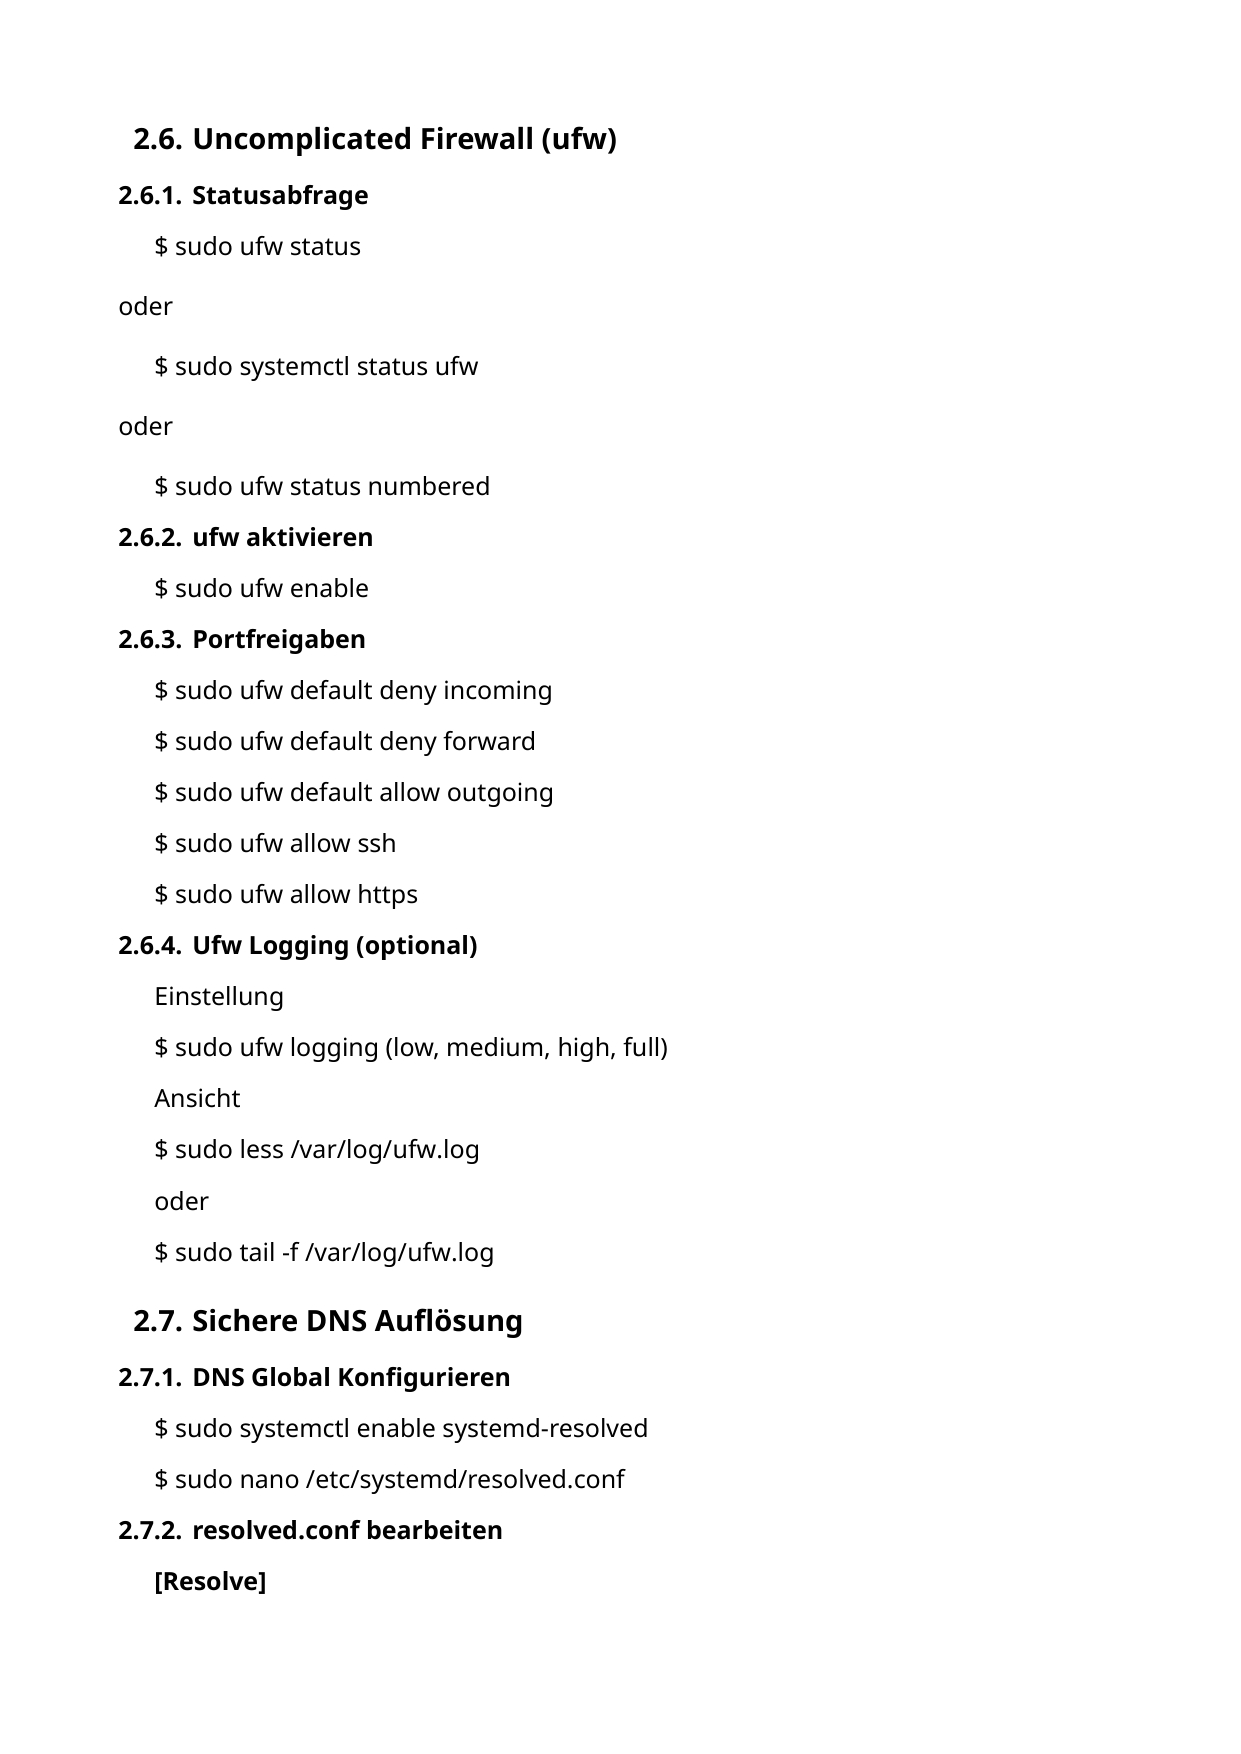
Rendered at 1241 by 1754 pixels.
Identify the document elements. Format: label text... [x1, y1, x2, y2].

text $ sudo ufw logging (low, medium, high, full) [154, 1030, 1122, 1064]
subtitle Portfreigaben [118, 622, 1122, 656]
text $ sudo less /var/log/ufw.log [154, 1132, 1122, 1166]
text $ sudo ufw default deny forward [154, 724, 1122, 758]
text $ sudo nano /etc/systemd/resolved.conf [154, 1462, 1122, 1496]
text $ sudo ufw enable [154, 571, 1122, 605]
text oder [118, 289, 1122, 323]
text $ sudo ufw status [154, 229, 1122, 263]
text $ sudo tail -f /var/log/ufw.log [154, 1234, 1122, 1268]
subtitle Uncomplicated Firewall (ufw) [118, 118, 1122, 158]
subtitle resolved.conf bearbeiten [118, 1513, 1122, 1547]
text Einstellung [154, 979, 1122, 1013]
text $ sudo systemctl status ufw [154, 349, 1122, 383]
text $ sudo ufw allow ssh [154, 826, 1122, 860]
text $ sudo ufw status numbered [154, 469, 1122, 503]
text $ sudo ufw default allow outgoing [154, 775, 1122, 809]
text $ sudo systemctl enable systemd-resolved [154, 1411, 1122, 1445]
text Ansicht [154, 1081, 1122, 1115]
subtitle ufw aktivieren [118, 520, 1122, 554]
text $ sudo ufw default deny incoming [154, 673, 1122, 707]
text oder [118, 409, 1122, 443]
subtitle Sichere DNS Auflösung [118, 1300, 1122, 1340]
subtitle Ufw Logging (optional) [118, 928, 1122, 962]
subtitle Statusabfrage [118, 178, 1122, 212]
subtitle DNS Global Konfigurieren [118, 1360, 1122, 1394]
text oder [154, 1183, 1122, 1217]
text $ sudo ufw allow https [154, 877, 1122, 911]
text [Resolve] [154, 1564, 1122, 1598]
